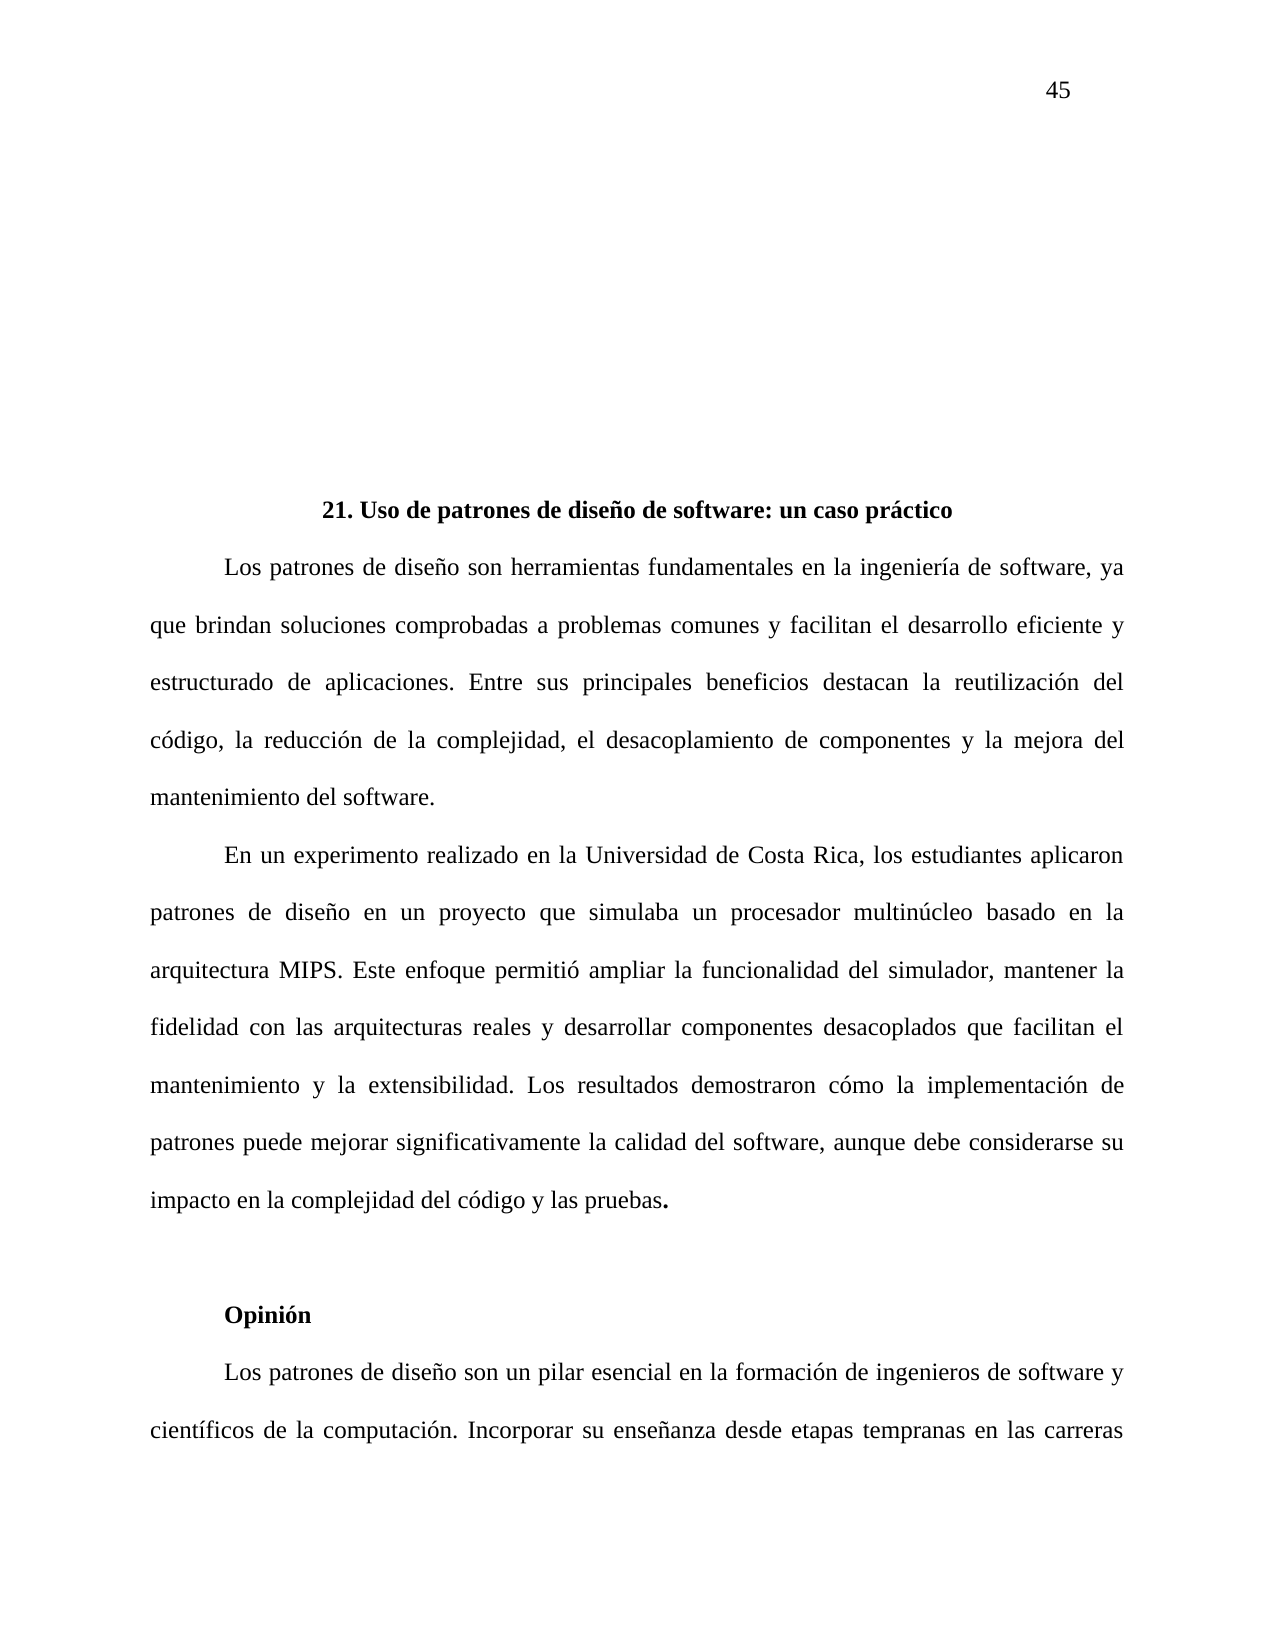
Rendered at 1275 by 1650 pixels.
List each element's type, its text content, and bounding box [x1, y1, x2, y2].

subtitle 21. Uso de patrones de diseño de software: un caso práctico [150, 495, 1125, 524]
text Los patrones de diseño son herramientas fundamentales en la ingeniería de software, ya que brindan soluciones comprobadas a problemas comunes y facilitan el desarrollo eficiente y estructurado de aplicaciones. Entre sus principales beneficios destacan la reutilización del código, la reducción de la complejidad, el desacoplamiento de componentes y la mejora del mantenimiento del software. [150, 552, 1125, 811]
text En un experimento realizado en la Universidad de Costa Rica, los estudiantes aplicaron patrones de diseño en un proyecto que simulaba un procesador multinúcleo basado en la arquitectura MIPS. Este enfoque permitió ampliar la funcionalidad del simulador, mantener la fidelidad con las arquitecturas reales y desarrollar componentes desacoplados que facilitan el mantenimiento y la extensibilidad. Los resultados demostraron cómo la implementación de patrones puede mejorar significativamente la calidad del software, aunque debe considerarse su impacto en la complejidad del código y las pruebas. [150, 840, 1125, 1214]
text Opinión [150, 1300, 1125, 1329]
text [150, 1357, 1125, 1444]
